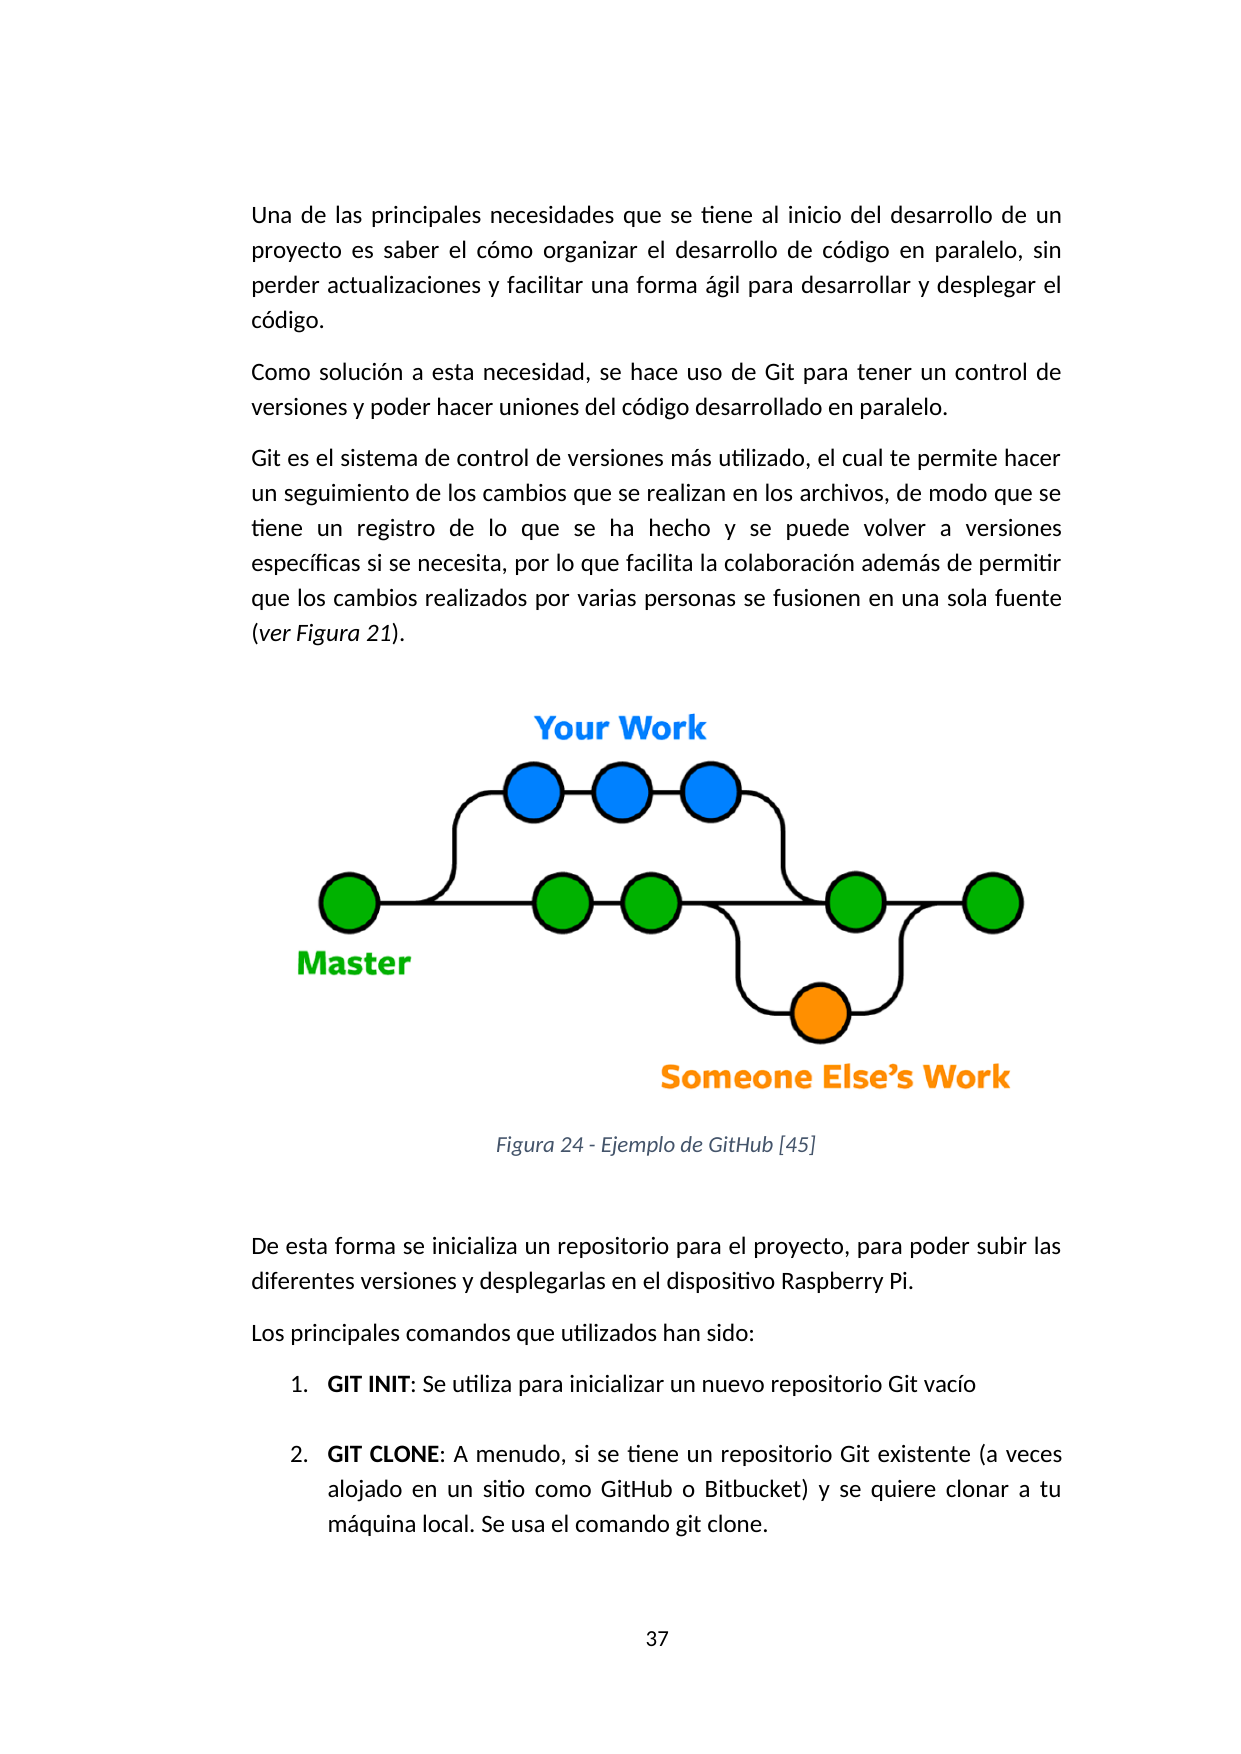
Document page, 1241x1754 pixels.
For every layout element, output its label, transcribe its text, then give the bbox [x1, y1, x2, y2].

list GIT CLONE: A menudo, si se tiene un repositorio Git existente (a veces alojado en un sitio como GitHub o Bitbucket) y se quiere clonar a tu máquina local. Se usa el comando git clone. [290, 1438, 1063, 1539]
text Una de las principales necesidades que se tiene al inicio del desarrollo de un proyecto es saber el cómo organizar el desarrollo de código en paralelo, sin perder actualizaciones y facilitar una forma ágil para desarrollar y desplegar el código. [251, 199, 1063, 335]
text Como solución a esta necesidad, se hace uso de Git para tener un control de versiones y poder hacer uniones del código desarrollado en paralelo. [251, 356, 1063, 421]
picture [276, 685, 1038, 1109]
list GIT INIT: Se utiliza para inicializar un nuevo repositorio Git vacío [290, 1368, 1063, 1399]
text De esta forma se inicializa un repositorio para el proyecto, para poder subir las diferentes versiones y desplegarlas en el dispositivo Raspberry Pi. [251, 1230, 1063, 1296]
text Los principales comandos que utilizados han sido: [251, 1317, 1063, 1347]
text Git es el sistema de control de versiones más utilizado, el cual te permite hacer un seguimiento de los cambios que se realizan en los archivos, de modo que se tiene un registro de lo que se ha hecho y se puede volver a versiones específicas si se necesita, por lo que facilita la colaboración además de permitir que los cambios realizados por varias personas se fusionen en una sola fuente (ver Figura 21). [251, 443, 1063, 648]
